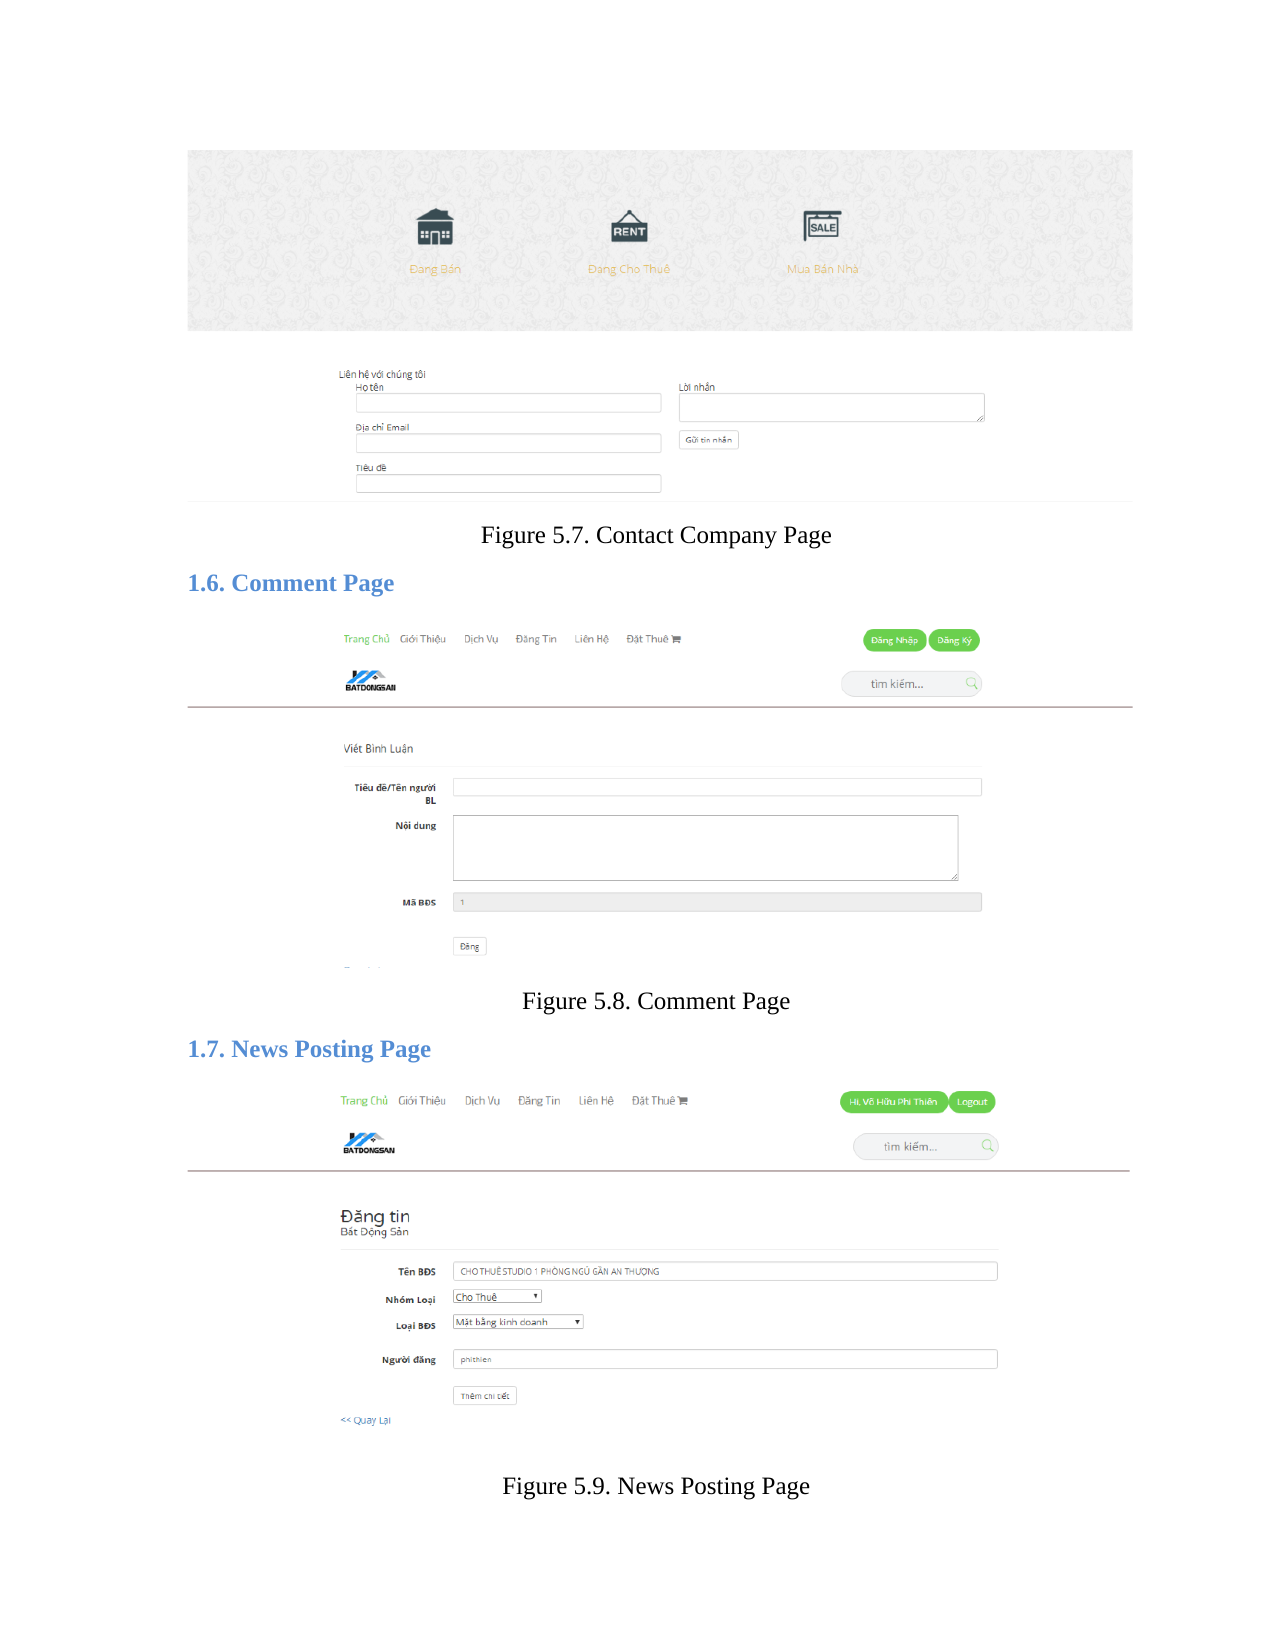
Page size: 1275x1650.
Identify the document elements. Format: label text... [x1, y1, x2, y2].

text 1.7. News Posting Page [187, 1034, 1125, 1063]
picture [187, 1081, 1130, 1452]
text Figure 5.8. Comment Page [187, 986, 1125, 1015]
picture [187, 615, 1133, 968]
text Figure 5.7. Contact Company Page [187, 520, 1125, 549]
text 1.6. Comment Page [187, 568, 1125, 597]
picture [187, 150, 1133, 502]
text Figure 5.9. News Posting Page [187, 1471, 1125, 1499]
